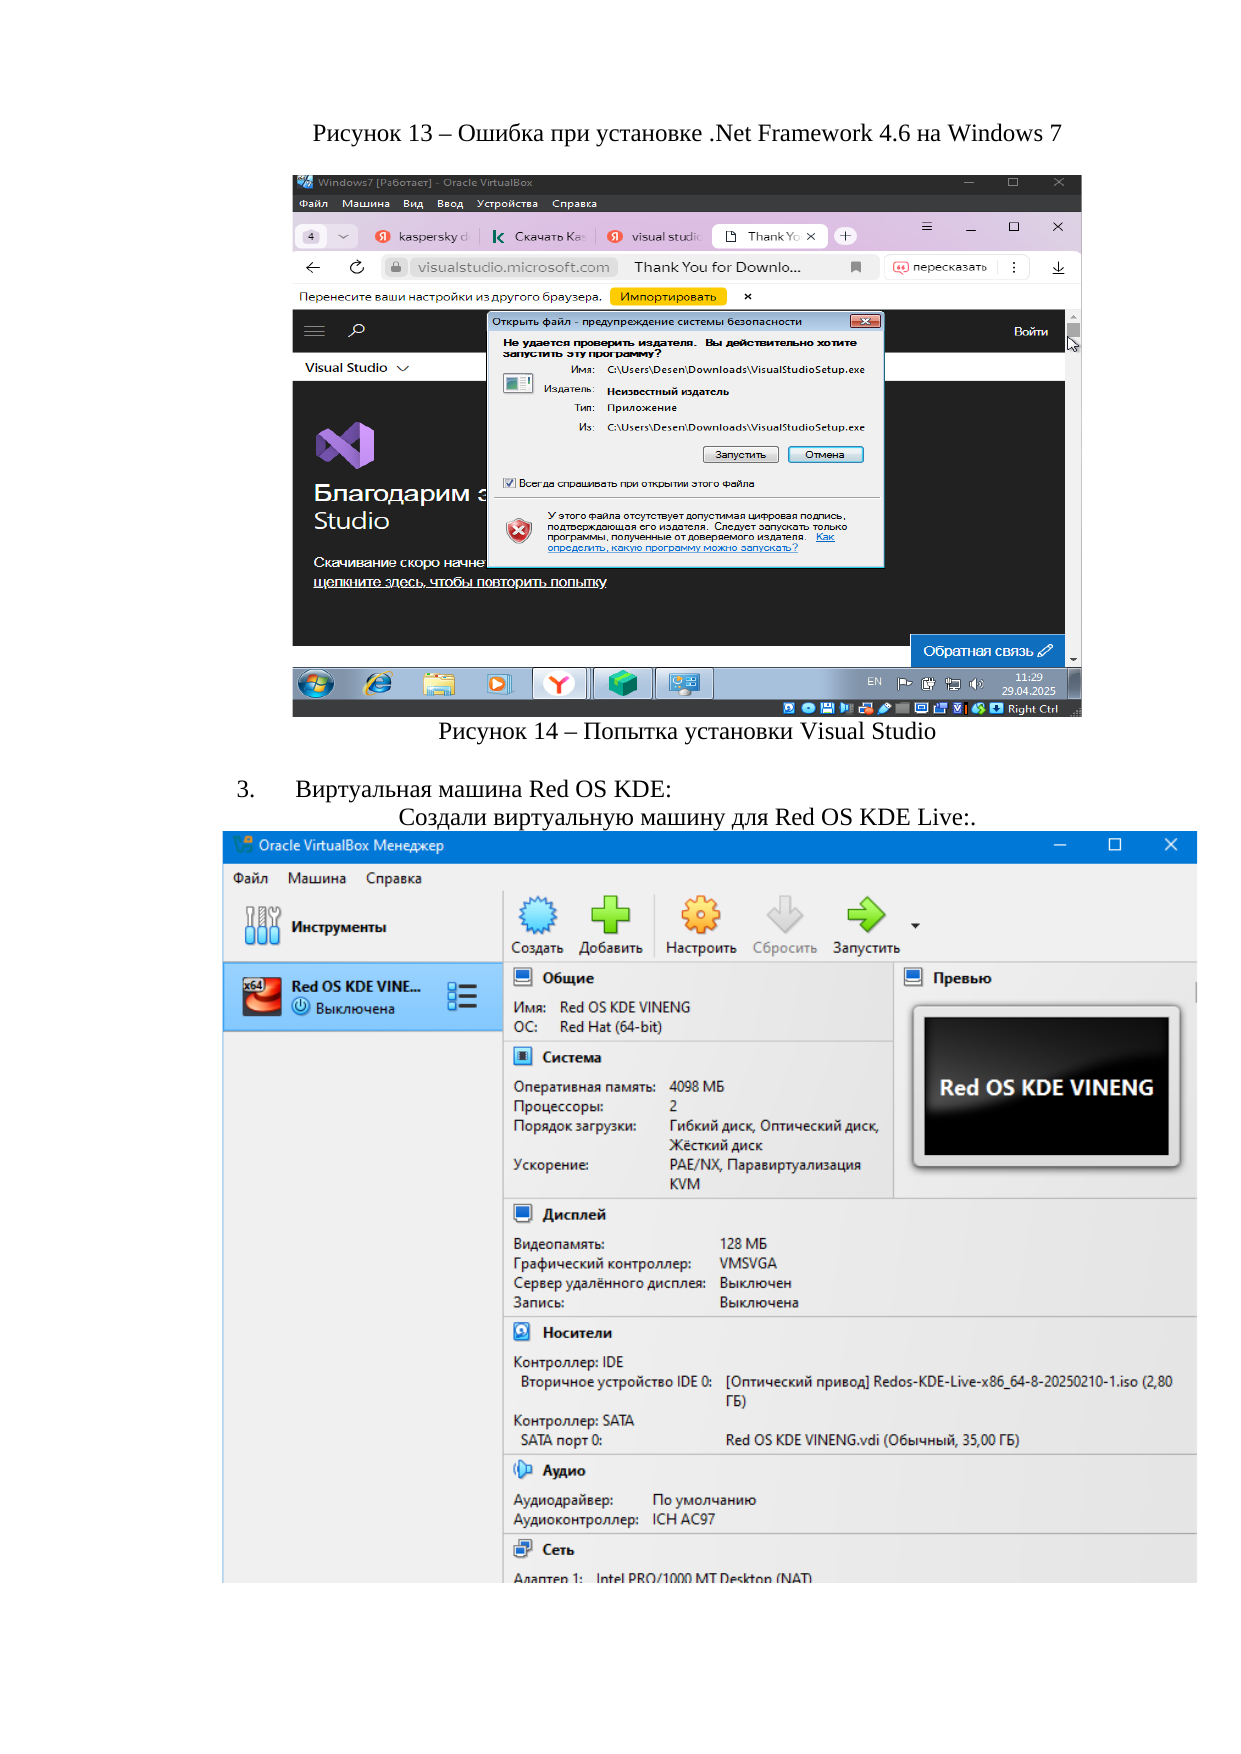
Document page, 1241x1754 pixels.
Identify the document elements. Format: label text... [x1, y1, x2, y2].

text Рисунок 13 – Ошибка при установке .Net Framework 4.6 на Windows 7 [223, 118, 1152, 176]
text Рисунок 14 – Попытка установки Visual Studio [223, 716, 1152, 774]
picture [292, 175, 1082, 717]
list Создали виртуальную машину для Red OS KDE Live:. Рисунок 15 - Создание виртуальной машины для Red OS KDE Live. [223, 802, 1152, 831]
list Виртуальная машина Red OS KDE: [148, 774, 1152, 802]
picture [222, 831, 1198, 1583]
